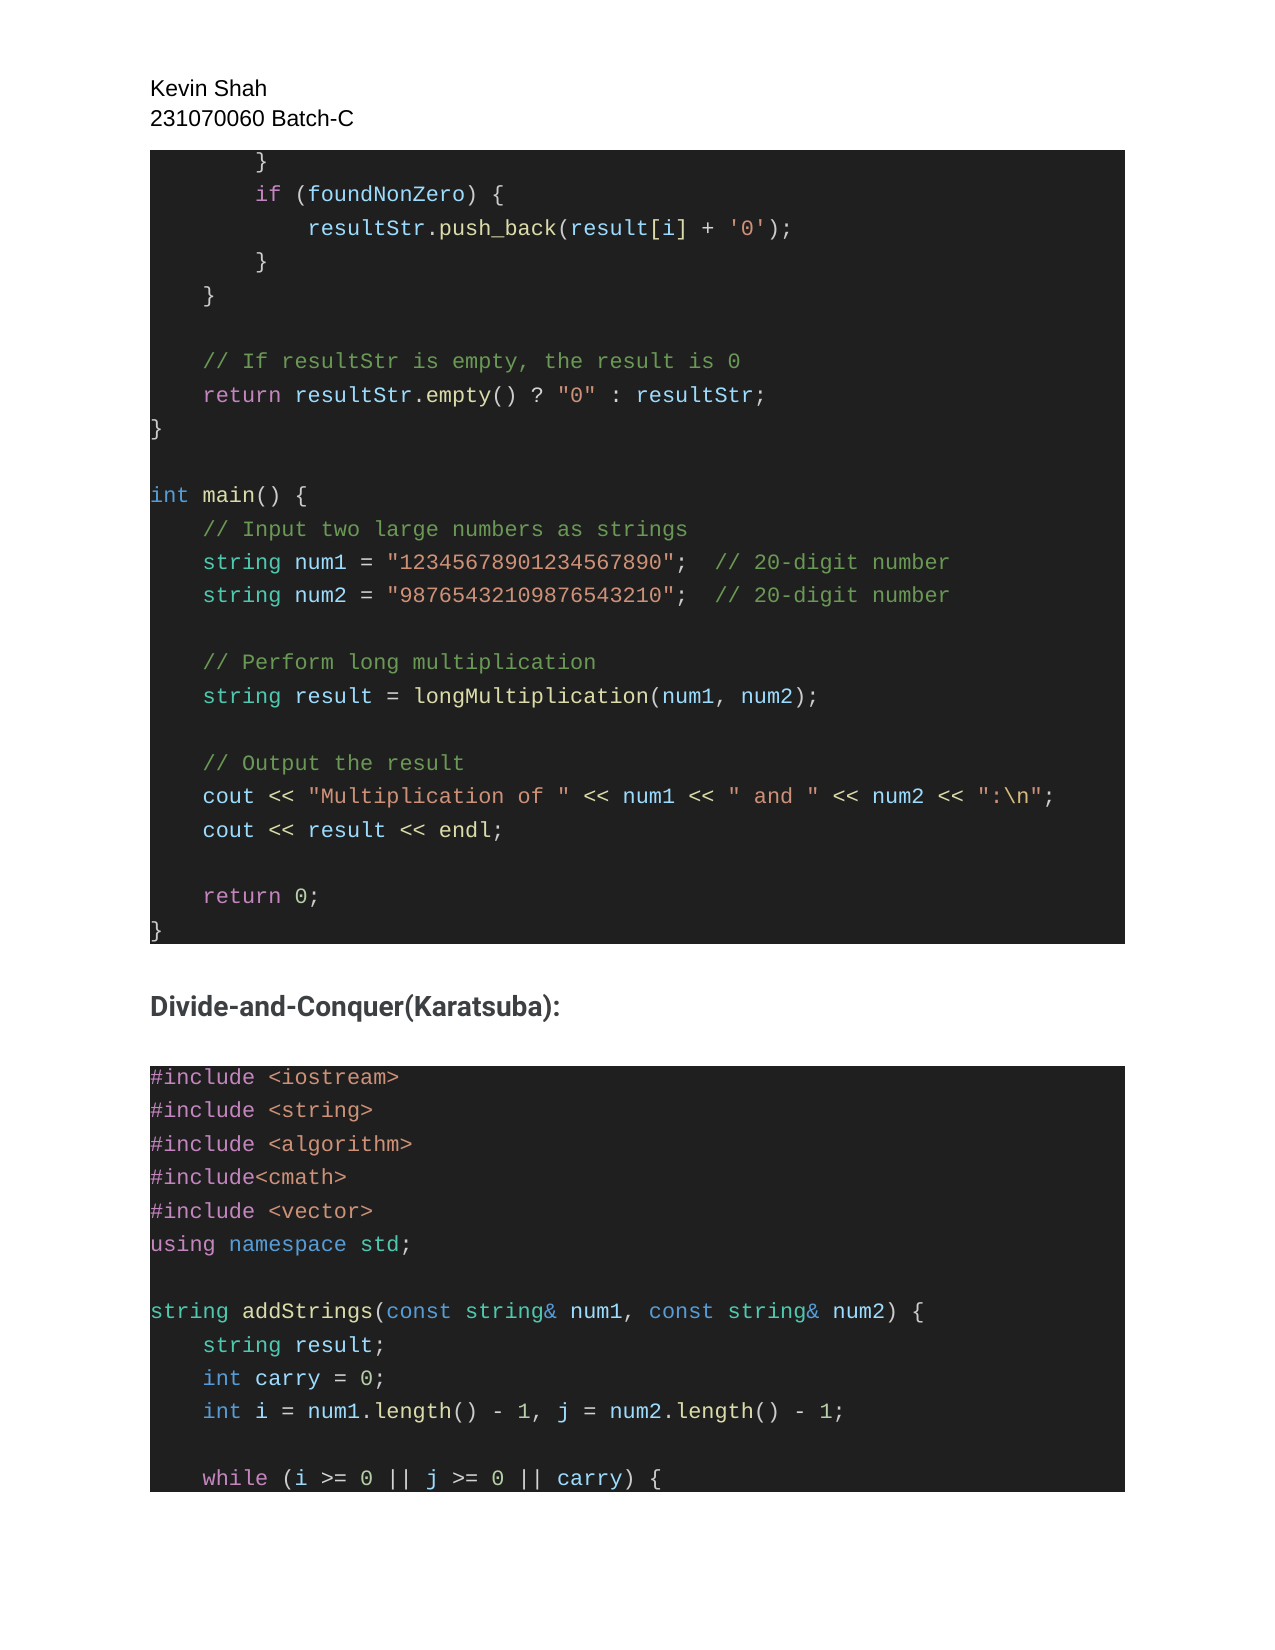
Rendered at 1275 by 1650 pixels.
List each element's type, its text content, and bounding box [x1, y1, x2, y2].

text string addStrings(const string& num1, const string& num2) { [150, 1300, 1125, 1325]
text } [150, 150, 1125, 175]
text string num1 = "12345678901234567890"; // 20-digit number [150, 551, 1125, 576]
text while (i >= 0 || j >= 0 || carry) { [150, 1467, 1125, 1492]
text string result; [150, 1334, 1125, 1358]
text int i = num1.length() - 1, j = num2.length() - 1; [150, 1401, 1125, 1425]
text string result = longMultiplication(num1, num2); [150, 685, 1125, 710]
text } [150, 250, 1125, 275]
text int main() { [150, 484, 1125, 509]
text cout << "Multiplication of " << num1 << " and " << num2 << ":\n"; [150, 785, 1125, 810]
text // Input two large numbers as strings [150, 518, 1125, 543]
text } [150, 284, 1125, 308]
text // Output the result [150, 752, 1125, 777]
text #include <algorithm> [150, 1133, 1125, 1158]
text resultStr.push_back(result[i] + '0'); [150, 217, 1125, 242]
text cout << result << endl; [150, 819, 1125, 843]
text #include <vector> [150, 1200, 1125, 1225]
text Divide-and-Conquer(Karatsuba): [150, 990, 1125, 1023]
text return 0; [150, 886, 1125, 910]
text string num2 = "98765432109876543210"; // 20-digit number [150, 585, 1125, 609]
text return resultStr.empty() ? "0" : resultStr; [150, 384, 1125, 409]
text int carry = 0; [150, 1367, 1125, 1392]
text #include <iostream> [150, 1066, 1125, 1091]
text } [150, 417, 1125, 442]
text // Perform long multiplication [150, 652, 1125, 676]
text if (foundNonZero) { [150, 183, 1125, 208]
text #include <string> [150, 1100, 1125, 1124]
text // If resultStr is empty, the result is 0 [150, 351, 1125, 375]
text using namespace std; [150, 1233, 1125, 1258]
text } [150, 919, 1125, 944]
text #include<cmath> [150, 1167, 1125, 1191]
